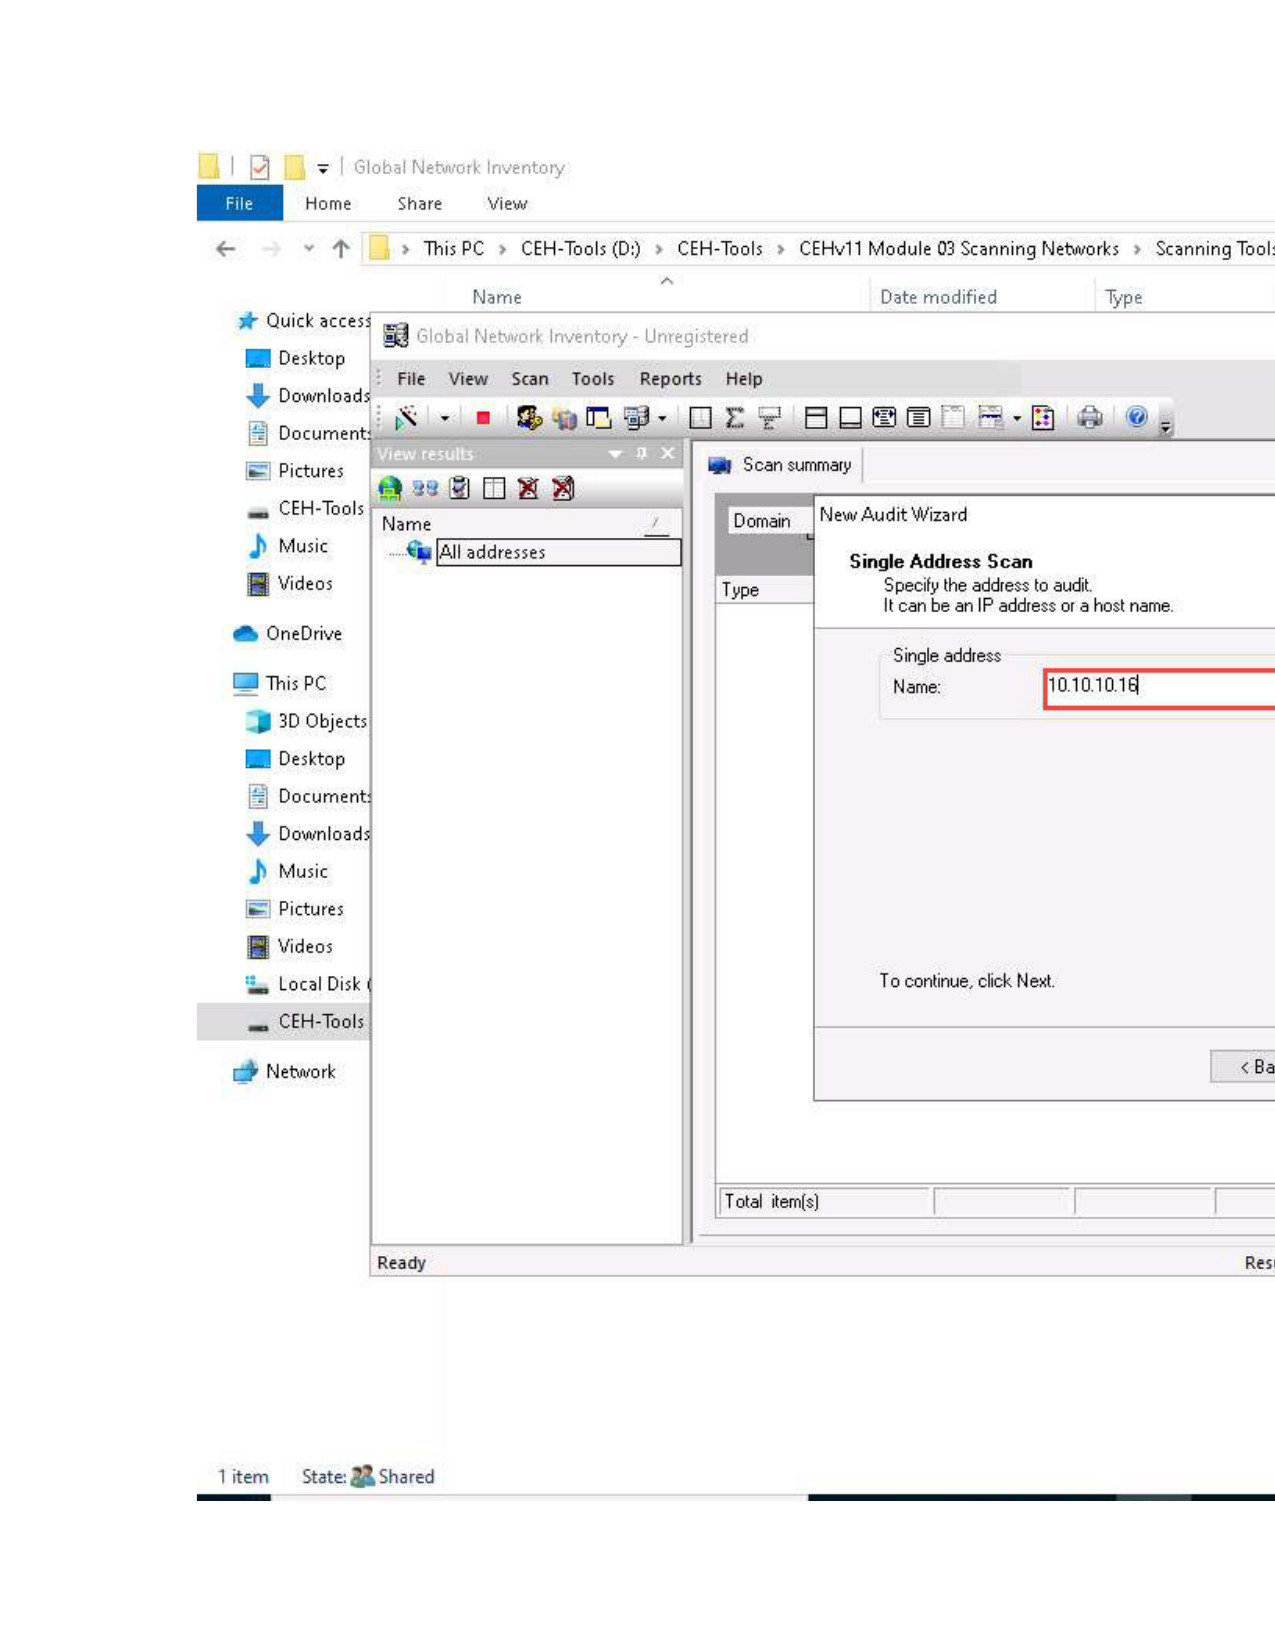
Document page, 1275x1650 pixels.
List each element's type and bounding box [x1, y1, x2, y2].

picture [196, 150, 1275, 1501]
